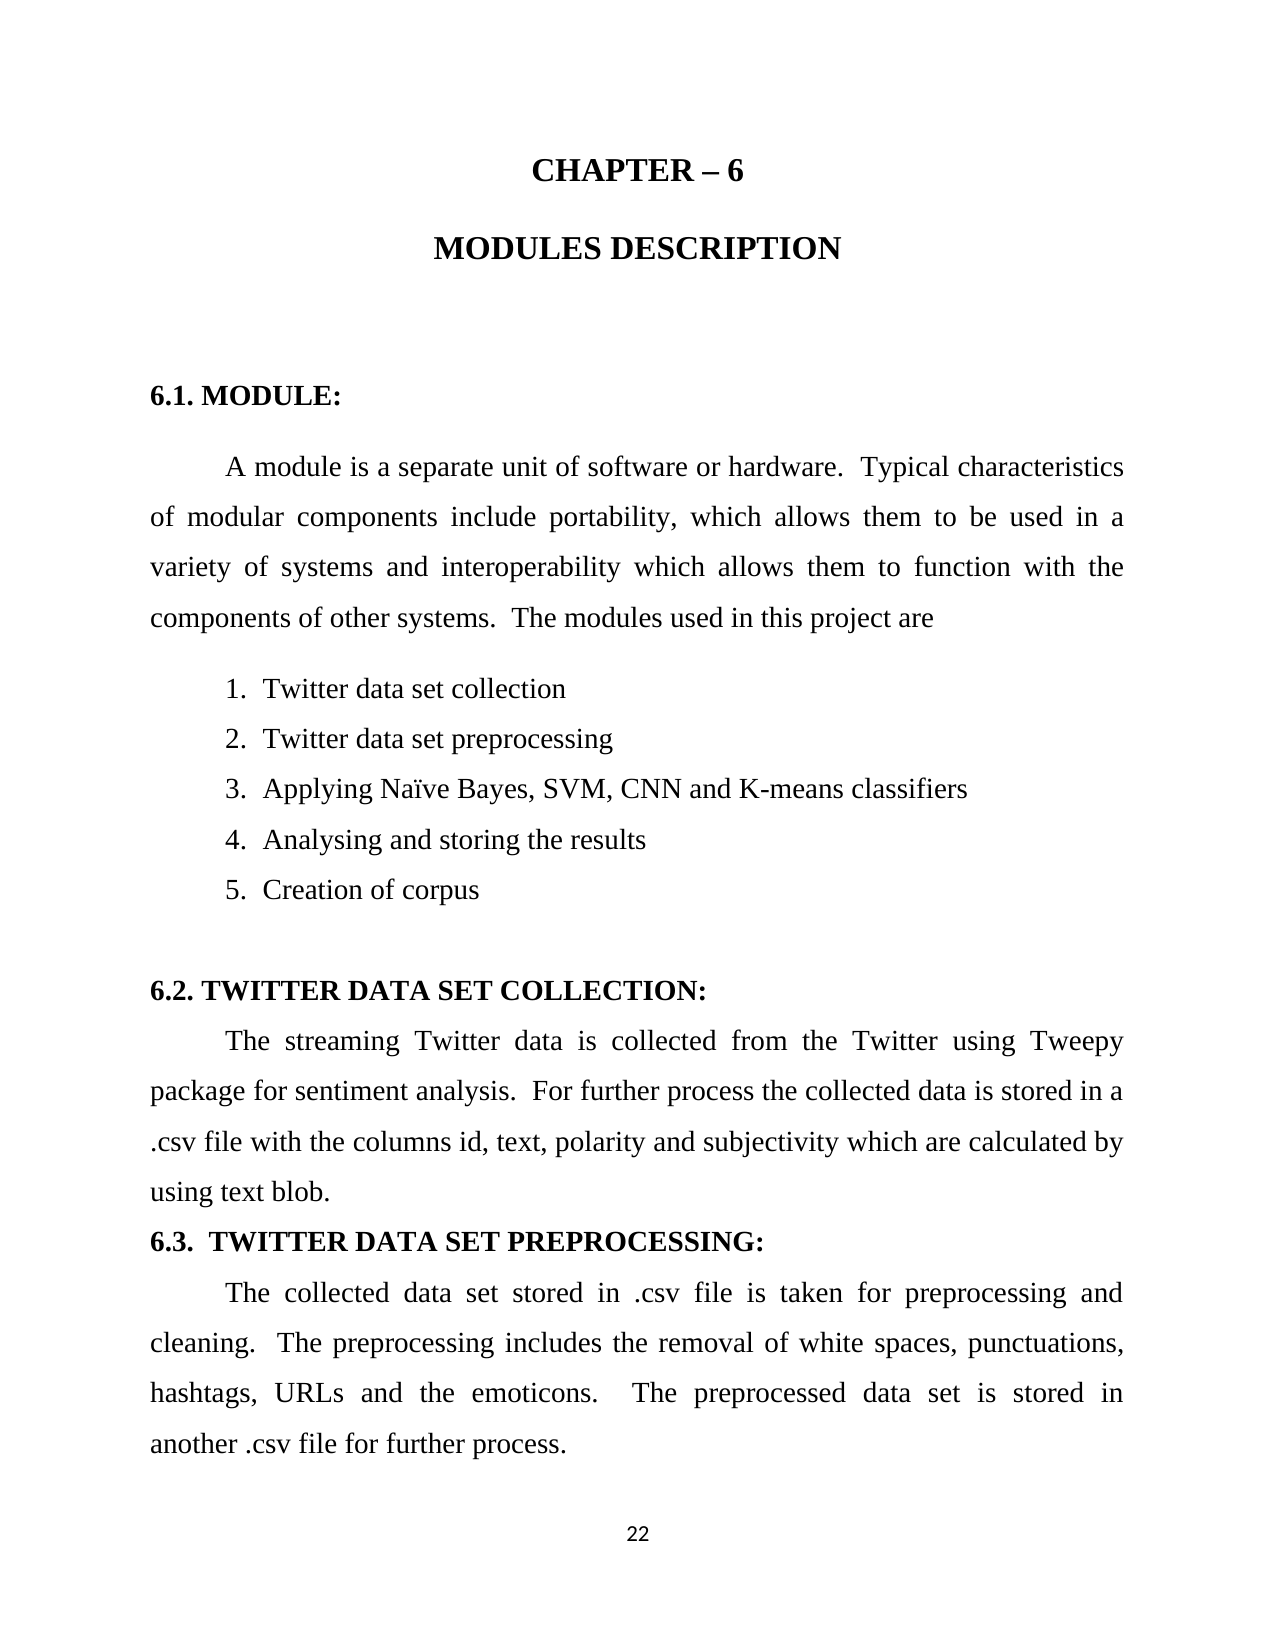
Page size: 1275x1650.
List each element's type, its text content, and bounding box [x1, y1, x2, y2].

list 6.3. TWITTER DATA SET PREPROCESSING: [150, 1224, 1125, 1258]
list Twitter data set preprocessing [225, 721, 1125, 755]
text A module is a separate unit of software or hardware. Typical characteristics of modular components include portability, which allows them to be used in a variety of systems and interoperability which allows them to function with the components of other systems. The modules used in this project are [150, 449, 1125, 633]
list Creation of corpus [225, 872, 1125, 906]
list The collected data set stored in .csv file is taken for preprocessing and cleaning. The preprocessing includes the removal of white spaces, punctuations, hashtags, URLs and the emoticons. The preprocessed data set is stored in another .csv file for further process. [150, 1275, 1125, 1459]
text CHAPTER – 6 [150, 150, 1125, 188]
list The streaming Twitter data is collected from the Twitter using Tweepy package for sentiment analysis. For further process the collected data is stored in a .csv file with the columns id, text, polarity and subjectivity which are calculated by using text blob. [150, 1023, 1125, 1208]
list Twitter data set collection [225, 671, 1125, 704]
text 6.1. MODULE: [150, 378, 1125, 411]
text MODULES DESCRIPTION [150, 228, 1125, 267]
list 6.2. TWITTER DATA SET COLLECTION: [150, 973, 1125, 1006]
list Analysing and storing the results [225, 822, 1125, 856]
list Applying Naïve Bayes, SVM, CNN and K-means classifiers [225, 772, 1125, 805]
